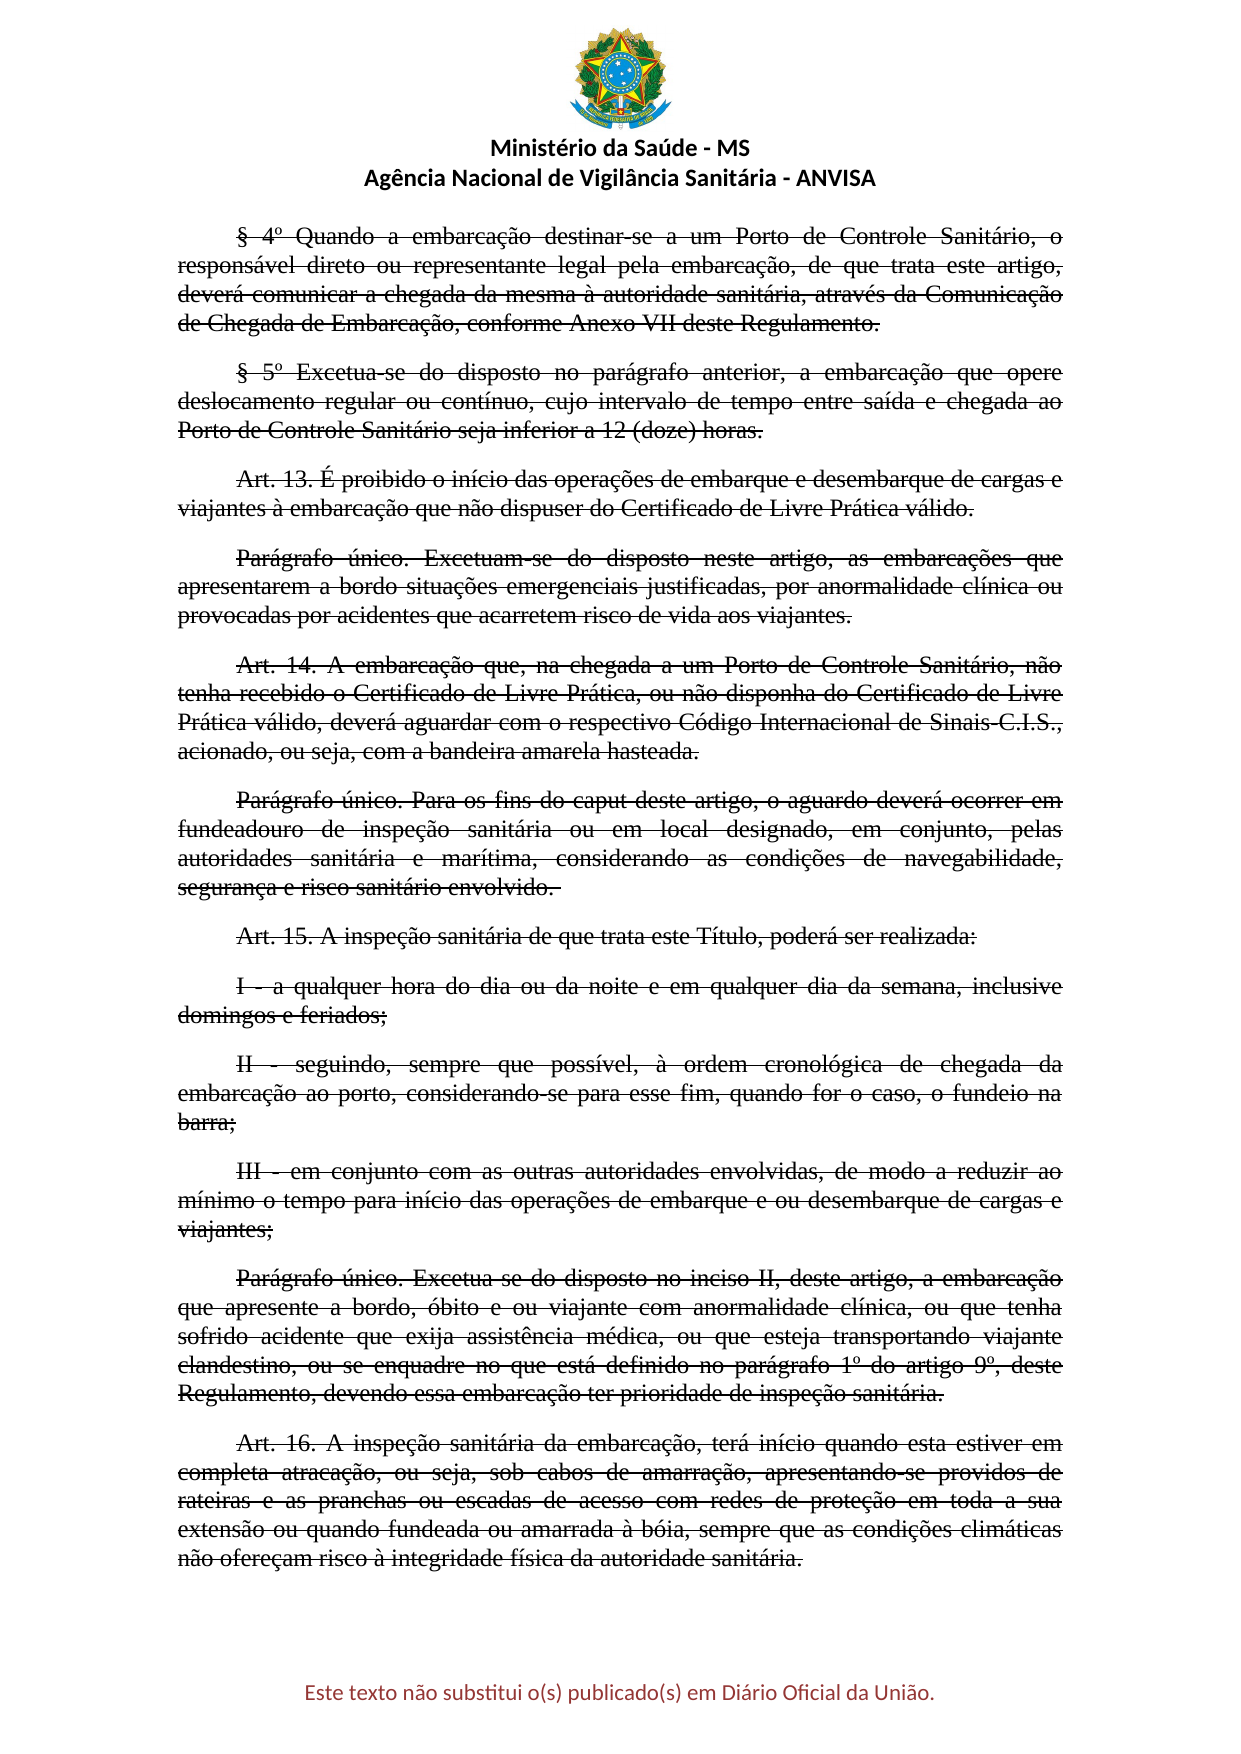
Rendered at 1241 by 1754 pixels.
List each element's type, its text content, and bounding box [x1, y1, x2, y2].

picture [566, 25, 674, 132]
text § 4º Quando a embarcação destinar-se a um Porto de Controle Sanitário, o responsável direto ou representante legal pela embarcação, de que trata este artigo, deverá comunicar a chegada da mesma à autoridade sanitária, através da Comunicação de Chegada de Embarcação, conforme Anexo VII deste Regulamento. [177, 221, 1063, 266]
text Art. 16. A inspeção sanitária da embarcação, terá início quando esta estiver em completa atracação, ou seja, sob cabos de amarração, apresentando-se providos de rateiras e as pranchas ou escadas de acesso com redes de proteção em toda a sua extensão ou quando fundeada ou amarrada à bóia, sempre que as condições climáticas não ofereçam risco à integridade física da autoridade sanitária. [177, 1473, 1063, 1530]
text Parágrafo único. Excetua-se do disposto no inciso II, deste artigo, a embarcação que apresente a bordo, óbito e ou viajante com anormalidade clínica, ou que tenha sofrido acidente que exija assistência médica, ou que esteja transportando viajante clandestino, ou se enquadre no que está definido no parágrafo 1º do artigo 9º, deste Regulamento, devendo essa embarcação ter prioridade de inspeção sanitária. [177, 1366, 1063, 1407]
text Parágrafo único. Para os fins do caput deste artigo, o aguardo deverá ocorrer em fundeadouro de inspeção sanitária ou em local designado, em conjunto, pelas autoridades sanitária e marítima, considerando as condições de navegabilidade, segurança e risco sanitário envolvido. [177, 831, 1063, 859]
text Art. 14. A embarcação que, na chegada a um Porto de Controle Sanitário, não tenha recebido o Certificado de Livre Prática, ou não disponha do Certificado de Livre Prática válido, deverá aguardar com o respectivo Código Internacional de Sinais-C.I.S., acionado, ou seja, com a bandeira amarela hasteada. [177, 724, 1063, 765]
text § 4º Quando a embarcação destinar-se a um Porto de Controle Sanitário, o responsável direto ou representante legal pela embarcação, de que trata este artigo, deverá comunicar a chegada da mesma à autoridade sanitária, através da Comunicação de Chegada de Embarcação, conforme Anexo VII deste Regulamento. [177, 295, 1063, 336]
text § 5º Excetua-se do disposto no parágrafo anterior, a embarcação que opere deslocamento regular ou contínuo, cujo intervalo de tempo entre saída e chegada ao Porto de Controle Sanitário seja inferior a 12 (doze) horas. [177, 357, 1063, 402]
text Art. 14. A embarcação que, na chegada a um Porto de Controle Sanitário, não tenha recebido o Certificado de Livre Prática, ou não disponha do Certificado de Livre Prática válido, deverá aguardar com o respectivo Código Internacional de Sinais-C.I.S., acionado, ou seja, com a bandeira amarela hasteada. [177, 650, 1063, 694]
text III - em conjunto com as outras autoridades envolvidas, de modo a reduzir ao mínimo o tempo para início das operações de embarque e ou desembarque de cargas e viajantes; [177, 1202, 1063, 1243]
text Art. 15. A inspeção sanitária de que trata este Título, poderá ser realizada: [177, 921, 1063, 950]
text Parágrafo único. Para os fins do caput deste artigo, o aguardo deverá ocorrer em fundeadouro de inspeção sanitária ou em local designado, em conjunto, pelas autoridades sanitária e marítima, considerando as condições de navegabilidade, segurança e risco sanitário envolvido. [177, 860, 1063, 901]
text Art. 13. É proibido o início das operações de embarque e desembarque de cargas e viajantes à embarcação que não dispuser do Certificado de Livre Prática válido. [177, 464, 1063, 522]
text Art. 16. A inspeção sanitária da embarcação, terá início quando esta estiver em completa atracação, ou seja, sob cabos de amarração, apresentando-se providos de rateiras e as pranchas ou escadas de acesso com redes de proteção em toda a sua extensão ou quando fundeada ou amarrada à bóia, sempre que as condições climáticas não ofereçam risco à integridade física da autoridade sanitária. [177, 1428, 1063, 1472]
text I - a qualquer hora do dia ou da noite e em qualquer dia da semana, inclusive domingos e feriados; [177, 971, 1063, 1028]
text III - em conjunto com as outras autoridades envolvidas, de modo a reduzir ao mínimo o tempo para início das operações de embarque e ou desembarque de cargas e viajantes; [177, 1156, 1063, 1201]
text Parágrafo único. Excetua-se do disposto no inciso II, deste artigo, a embarcação que apresente a bordo, óbito e ou viajante com anormalidade clínica, ou que tenha sofrido acidente que exija assistência médica, ou que esteja transportando viajante clandestino, ou se enquadre no que está definido no parágrafo 1º do artigo 9º, deste Regulamento, devendo essa embarcação ter prioridade de inspeção sanitária. [177, 1263, 1063, 1337]
text § 4º Quando a embarcação destinar-se a um Porto de Controle Sanitário, o responsável direto ou representante legal pela embarcação, de que trata este artigo, deverá comunicar a chegada da mesma à autoridade sanitária, através da Comunicação de Chegada de Embarcação, conforme Anexo VII deste Regulamento. [177, 267, 1063, 294]
text II - seguindo, sempre que possível, à ordem cronológica de chegada da embarcação ao porto, considerando-se para esse fim, quando for o caso, o fundeio na barra; [177, 1049, 1063, 1136]
text § 5º Excetua-se do disposto no parágrafo anterior, a embarcação que opere deslocamento regular ou contínuo, cujo intervalo de tempo entre saída e chegada ao Porto de Controle Sanitário seja inferior a 12 (doze) horas. [177, 403, 1063, 443]
text Art. 16. A inspeção sanitária da embarcação, terá início quando esta estiver em completa atracação, ou seja, sob cabos de amarração, apresentando-se providos de rateiras e as pranchas ou escadas de acesso com redes de proteção em toda a sua extensão ou quando fundeada ou amarrada à bóia, sempre que as condições climáticas não ofereçam risco à integridade física da autoridade sanitária. [177, 1531, 1063, 1572]
text Parágrafo único. Para os fins do caput deste artigo, o aguardo deverá ocorrer em fundeadouro de inspeção sanitária ou em local designado, em conjunto, pelas autoridades sanitária e marítima, considerando as condições de navegabilidade, segurança e risco sanitário envolvido. [177, 786, 1063, 830]
text Art. 14. A embarcação que, na chegada a um Porto de Controle Sanitário, não tenha recebido o Certificado de Livre Prática, ou não disponha do Certificado de Livre Prática válido, deverá aguardar com o respectivo Código Internacional de Sinais-C.I.S., acionado, ou seja, com a bandeira amarela hasteada. [177, 695, 1063, 723]
text Parágrafo único. Excetuam-se do disposto neste artigo, as embarcações que apresentarem a bordo situações emergenciais justificadas, por anormalidade clínica ou provocadas por acidentes que acarretem risco de vida aos viajantes. [177, 588, 1063, 629]
text Parágrafo único. Excetuam-se do disposto neste artigo, as embarcações que apresentarem a bordo situações emergenciais justificadas, por anormalidade clínica ou provocadas por acidentes que acarretem risco de vida aos viajantes. [177, 543, 1063, 587]
